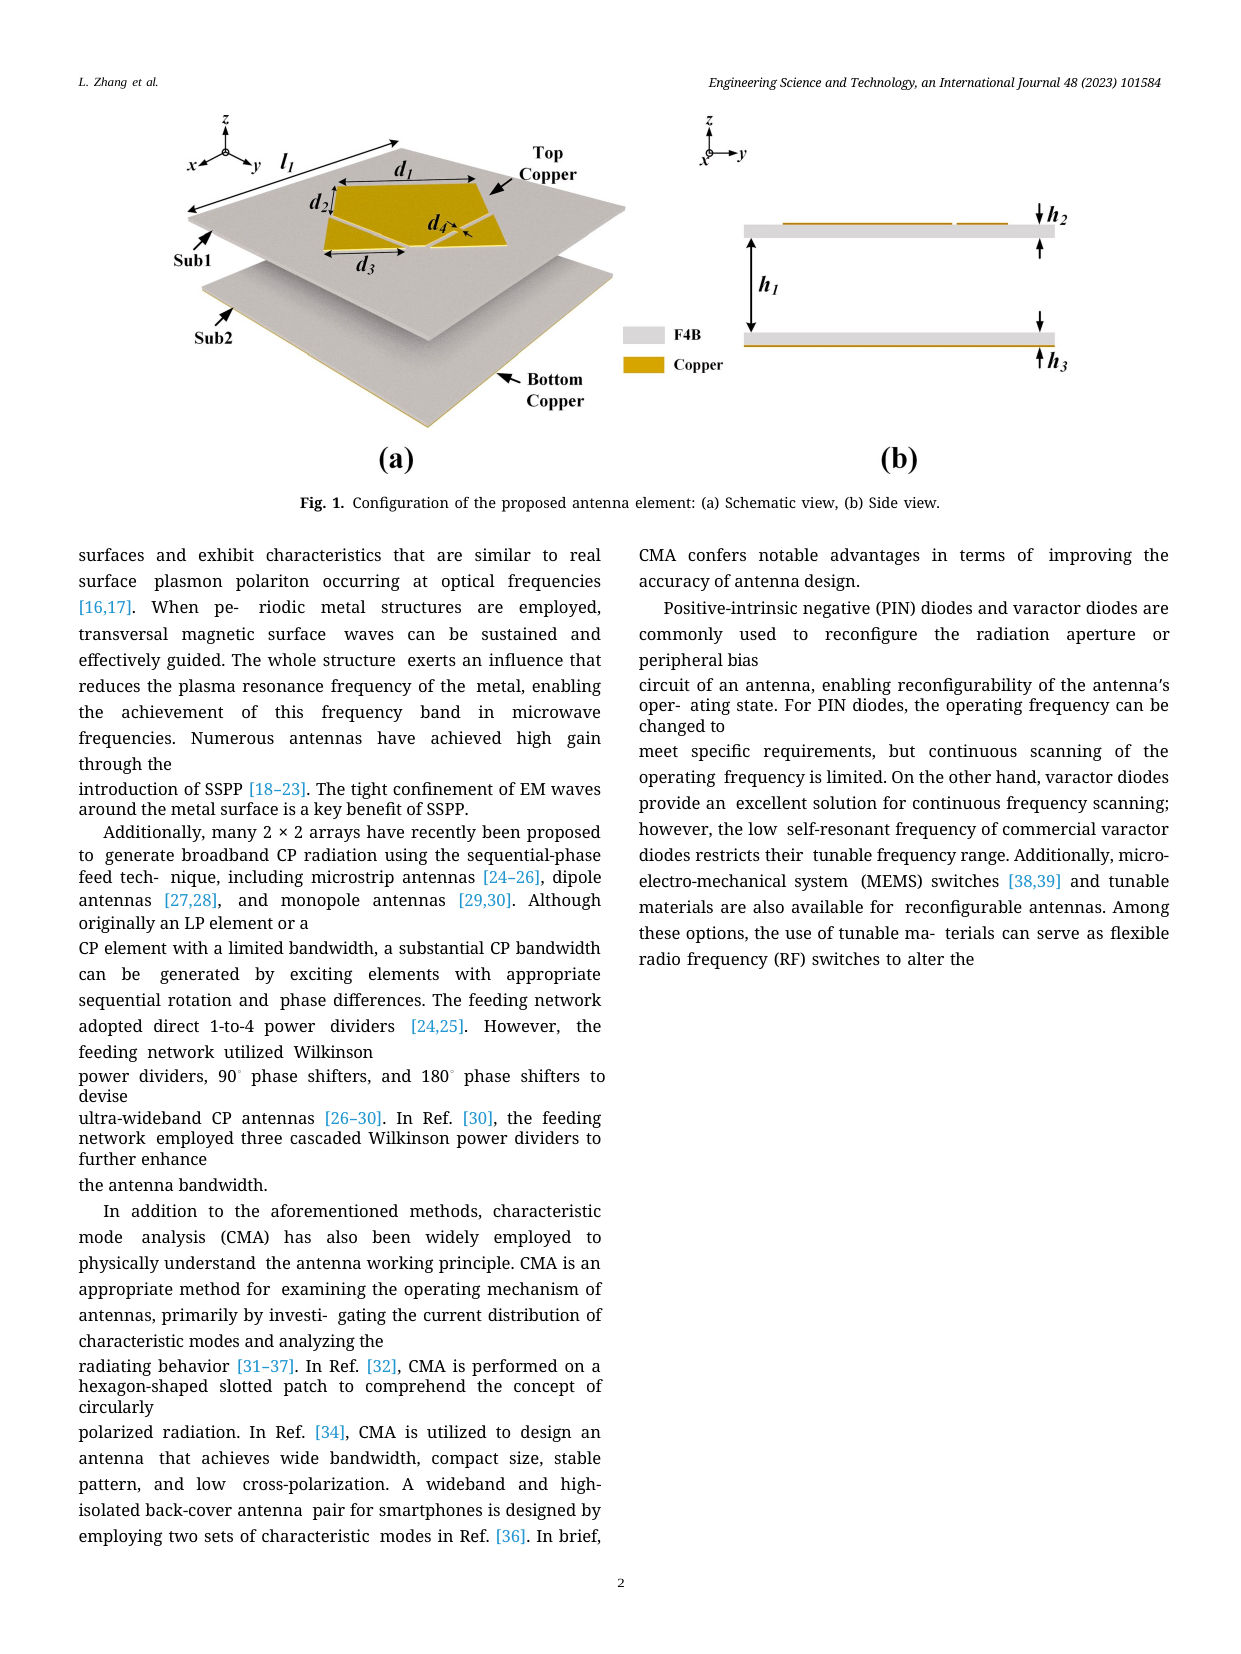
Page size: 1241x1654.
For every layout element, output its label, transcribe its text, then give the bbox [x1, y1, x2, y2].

text Fig. 1. Configuration of the proposed antenna element: (a) Schematic view, (b) Side view. [67, 492, 1173, 512]
text Positive-intrinsic negative (PIN) diodes and varactor diodes are commonly used to reconfigure the radiation aperture or peripheral bias [638, 596, 1169, 671]
text meet specific requirements, but continuous scanning of the operating frequency is limited. On the other hand, varactor diodes provide an excellent solution for continuous frequency scanning; however, the low self-resonant frequency of commercial varactor diodes restricts their tunable frequency range. Additionally, micro-electro-mechanical system (MEMS) switches [38,39] and tunable materials are also available for reconfigurable antennas. Among these options, the use of tunable ma- terials can serve as flexible radio frequency (RF) switches to alter the [638, 740, 1169, 971]
text polarized radiation. In Ref. [34], CMA is utilized to design an antenna that achieves wide bandwidth, compact size, stable pattern, and low cross-polarization. A wideband and high-isolated back-cover antenna pair for smartphones is designed by employing two sets of characteristic modes in Ref. [36]. In brief, CMA confers notable advantages in terms of improving the accuracy of antenna design. [78, 1421, 601, 1548]
text CP element with a limited bandwidth, a substantial CP bandwidth can be generated by exciting elements with appropriate sequential rotation and phase differences. The feeding network adopted direct 1-to-4 power dividers [24,25]. However, the feeding network utilized Wilkinson [78, 936, 601, 1063]
text ultra-wideband CP antennas [26–30]. In Ref. [30], the feeding network employed three cascaded Wilkinson power dividers to further enhance [78, 1108, 601, 1171]
text the antenna bandwidth. [78, 1174, 605, 1196]
text In addition to the aforementioned methods, characteristic mode analysis (CMA) has also been widely employed to physically understand the antenna working principle. CMA is an appropriate method for examining the operating mechanism of antennas, primarily by investi- gating the current distribution of characteristic modes and analyzing the [78, 1199, 601, 1352]
text circuit of an antenna, enabling reconfigurability of the antenna’s oper- ating state. For PIN diodes, the operating frequency can be changed to [638, 674, 1169, 737]
text power dividers, 90◦ phase shifters, and 180◦ phase shifters to devise [78, 1067, 605, 1107]
text polarized radiation. In Ref. [34], CMA is utilized to design an antenna that achieves wide bandwidth, compact size, stable pattern, and low cross-polarization. A wideband and high-isolated back-cover antenna pair for smartphones is designed by employing two sets of characteristic modes in Ref. [36]. In brief, CMA confers notable advantages in terms of improving the accuracy of antenna design. [638, 544, 1169, 593]
picture [173, 115, 1068, 474]
text surfaces and exhibit characteristics that are similar to real surface plasmon polariton occurring at optical frequencies [16,17]. When pe- riodic metal structures are employed, transversal magnetic surface waves can be sustained and effectively guided. The whole structure exerts an influence that reduces the plasma resonance frequency of the metal, enabling the achievement of this frequency band in microwave frequencies. Numerous antennas have achieved high gain through the [78, 544, 601, 775]
text radiating behavior [31–37]. In Ref. [32], CMA is performed on a hexagon-shaped slotted patch to comprehend the concept of circularly [78, 1356, 601, 1418]
text Additionally, many 2 × 2 arrays have recently been proposed to generate broadband CP radiation using the sequential-phase feed tech- nique, including microstrip antennas [24–26], dipole antennas [27,28], and monopole antennas [29,30]. Although originally an LP element or a [78, 820, 601, 934]
text introduction of SSPP [18–23]. The tight confinement of EM waves around the metal surface is a key benefit of SSPP. [78, 778, 601, 820]
